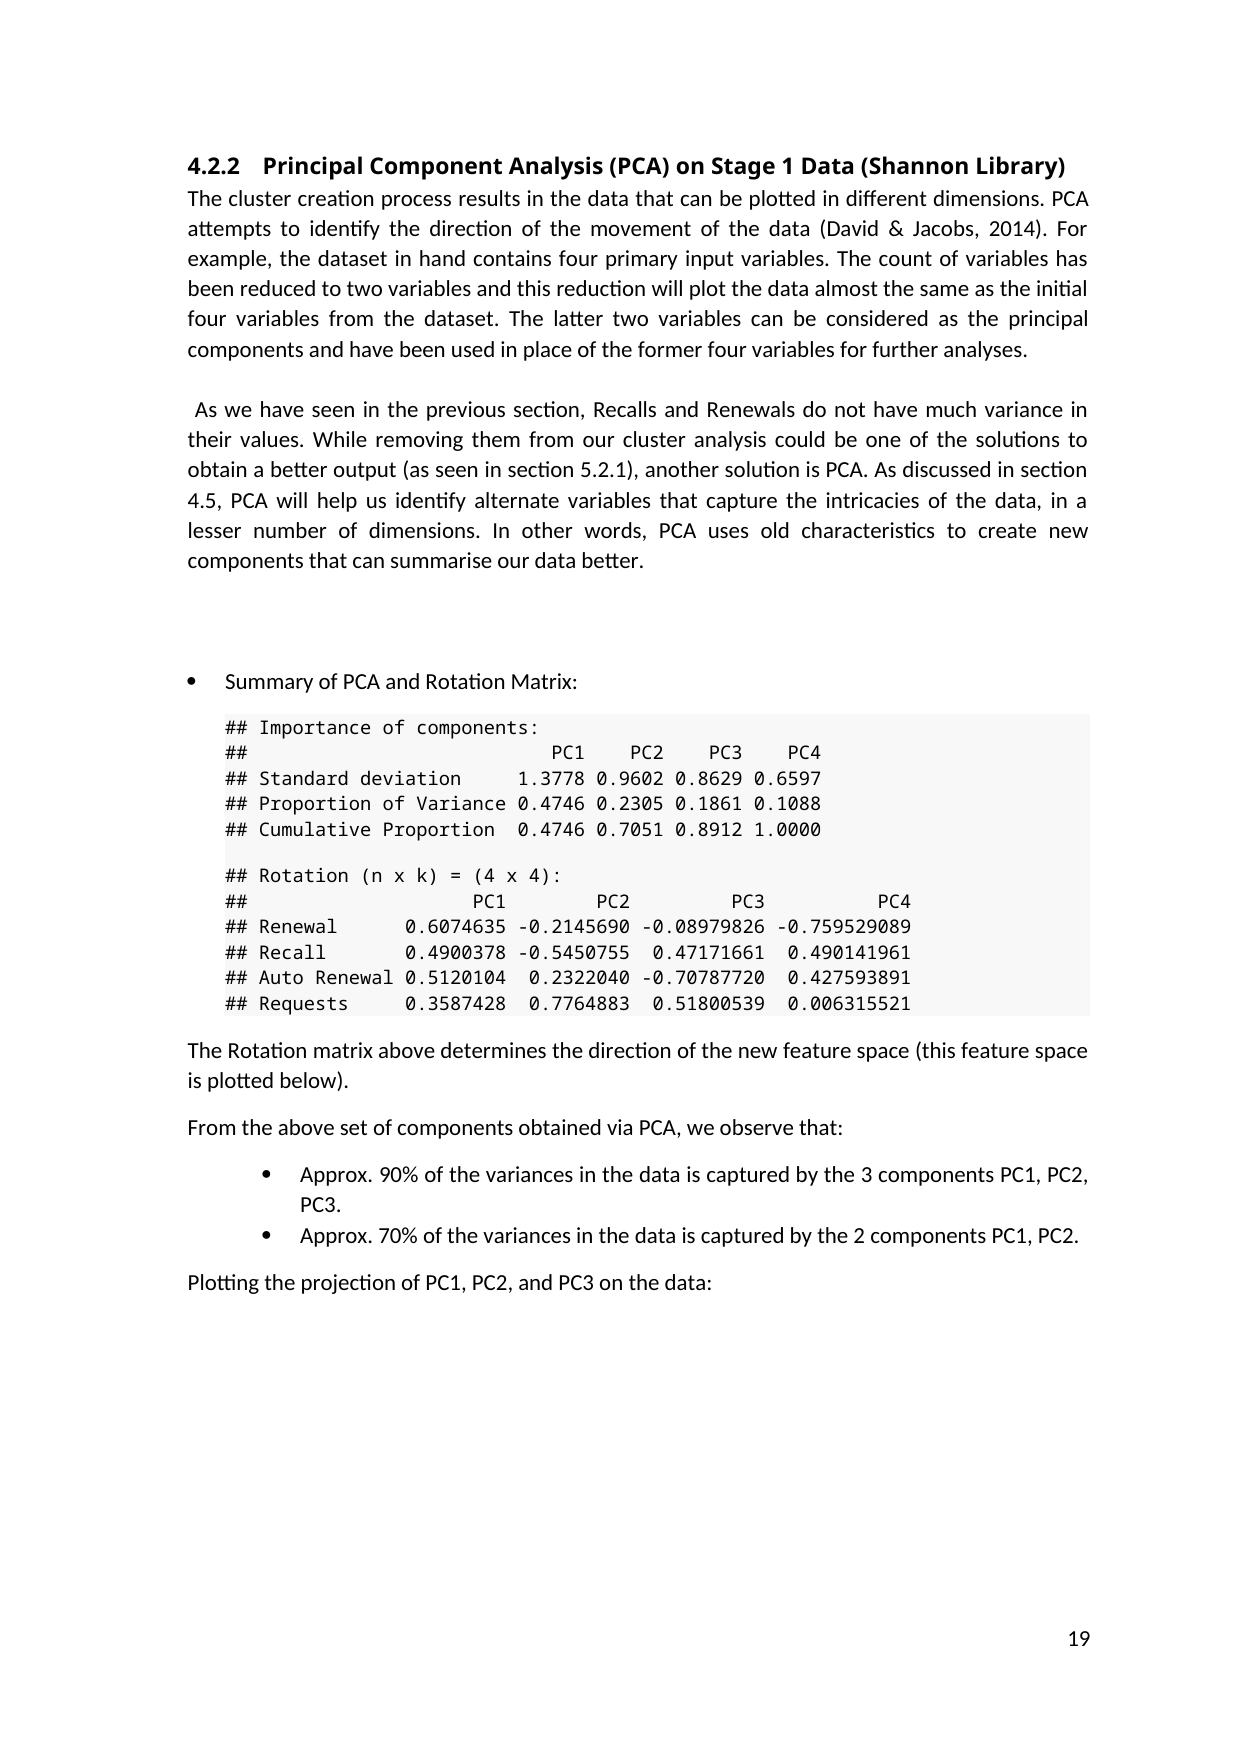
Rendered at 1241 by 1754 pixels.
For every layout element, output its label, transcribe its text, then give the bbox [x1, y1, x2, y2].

list The cluster creation process results in the data that can be plotted in different dimensions. PCA attempts to identify the direction of the movement of the data (David & Jacobs, 2014). For example, the dataset in hand contains four primary input variables. The count of variables has been reduced to two variables and this reduction will plot the data almost the same as the initial four variables from the dataset. The latter two variables can be considered as the principal components and have been used in place of the former four variables for further analyses. [187, 184, 1090, 363]
list Approx. 90% of the variances in the data is captured by the 3 components PC1, PC2, PC3. [262, 1160, 1090, 1218]
text From the above set of components obtained via PCA, we observe that: [187, 1113, 1090, 1141]
list Summary of PCA and Rotation Matrix: [187, 667, 1090, 695]
subtitle Principal Component Analysis (PCA) on Stage 1 Data (Shannon Library) [187, 150, 1090, 181]
text The Rotation matrix above determines the direction of the new feature space (this feature space is plotted below). [187, 1036, 1090, 1094]
text ## Importance of components: ## PC1 PC2 PC3 PC4 ## Standard deviation 1.3778 0.9602 0.8629 0.6597 ## Proportion of Variance 0.4746 0.2305 0.1861 0.1088 ## Cumulative Proportion 0.4746 0.7051 0.8912 1.0000 [225, 714, 1090, 842]
list As we have seen in the previous section, Recalls and Renewals do not have much variance in their values. While removing them from our cluster analysis could be one of the solutions to obtain a better output (as seen in section 5.2.1), another solution is PCA. As discussed in section 4.5, PCA will help us identify alternate variables that capture the intricacies of the data, in a lesser number of dimensions. In other words, PCA uses old characteristics to create new components that can summarise our data better. [187, 395, 1090, 574]
text Plotting the projection of PC1, PC2, and PC3 on the data: [187, 1268, 1090, 1296]
list Approx. 70% of the variances in the data is captured by the 2 components PC1, PC2. [262, 1221, 1090, 1249]
text ## Rotation (n x k) = (4 x 4): ## PC1 PC2 PC3 PC4 ## Renewal 0.6074635 -0.2145690 -0.08979826 -0.759529089 ## Recall 0.4900378 -0.5450755 0.47171661 0.490141961 ## Auto Renewal 0.5120104 0.2322040 -0.70787720 0.427593891 ## Requests 0.3587428 0.7764883 0.51800539 0.006315521 [225, 862, 1090, 1016]
